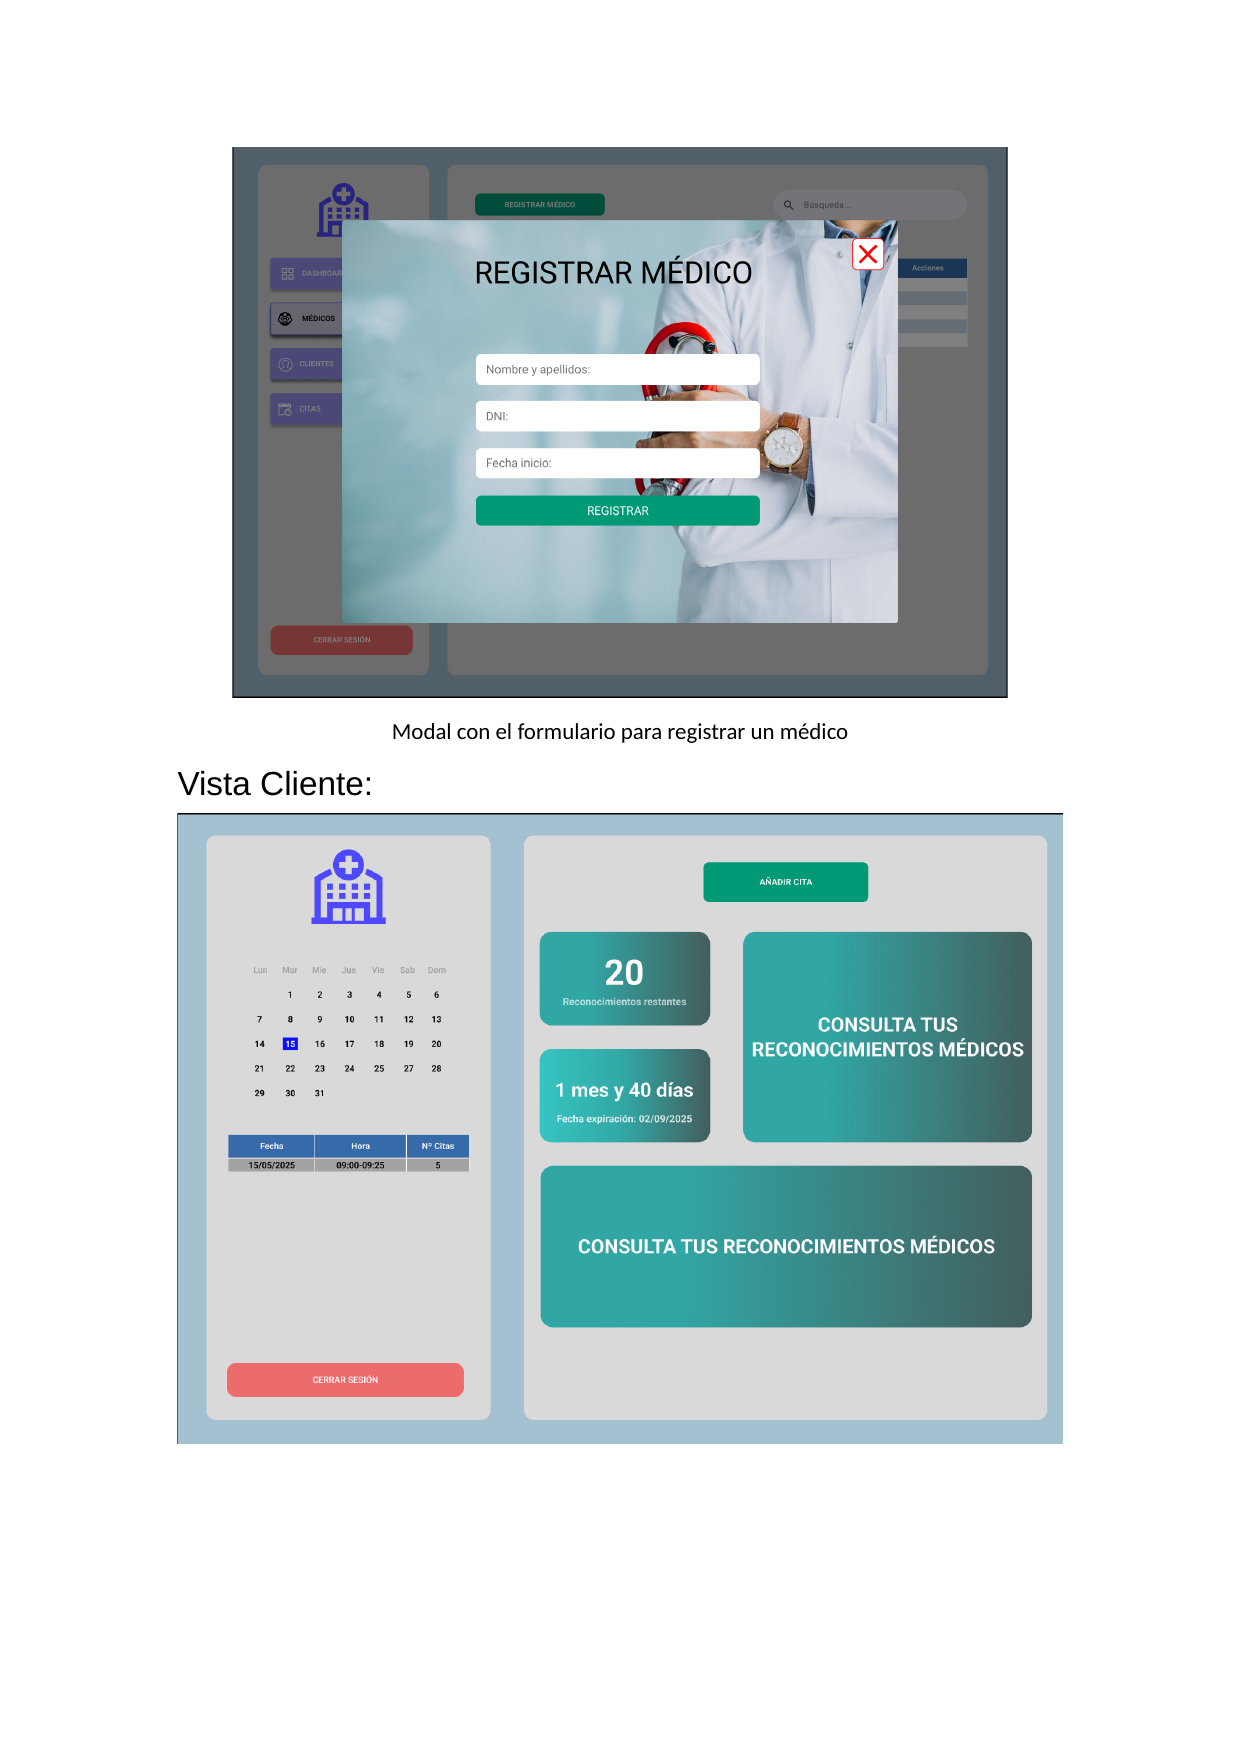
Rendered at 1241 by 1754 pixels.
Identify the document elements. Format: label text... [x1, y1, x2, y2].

text Modal con el formulario para registrar un médico [177, 717, 1063, 745]
subtitle Vista Cliente: [177, 764, 1063, 802]
picture [232, 147, 1008, 698]
picture [177, 813, 1063, 1444]
